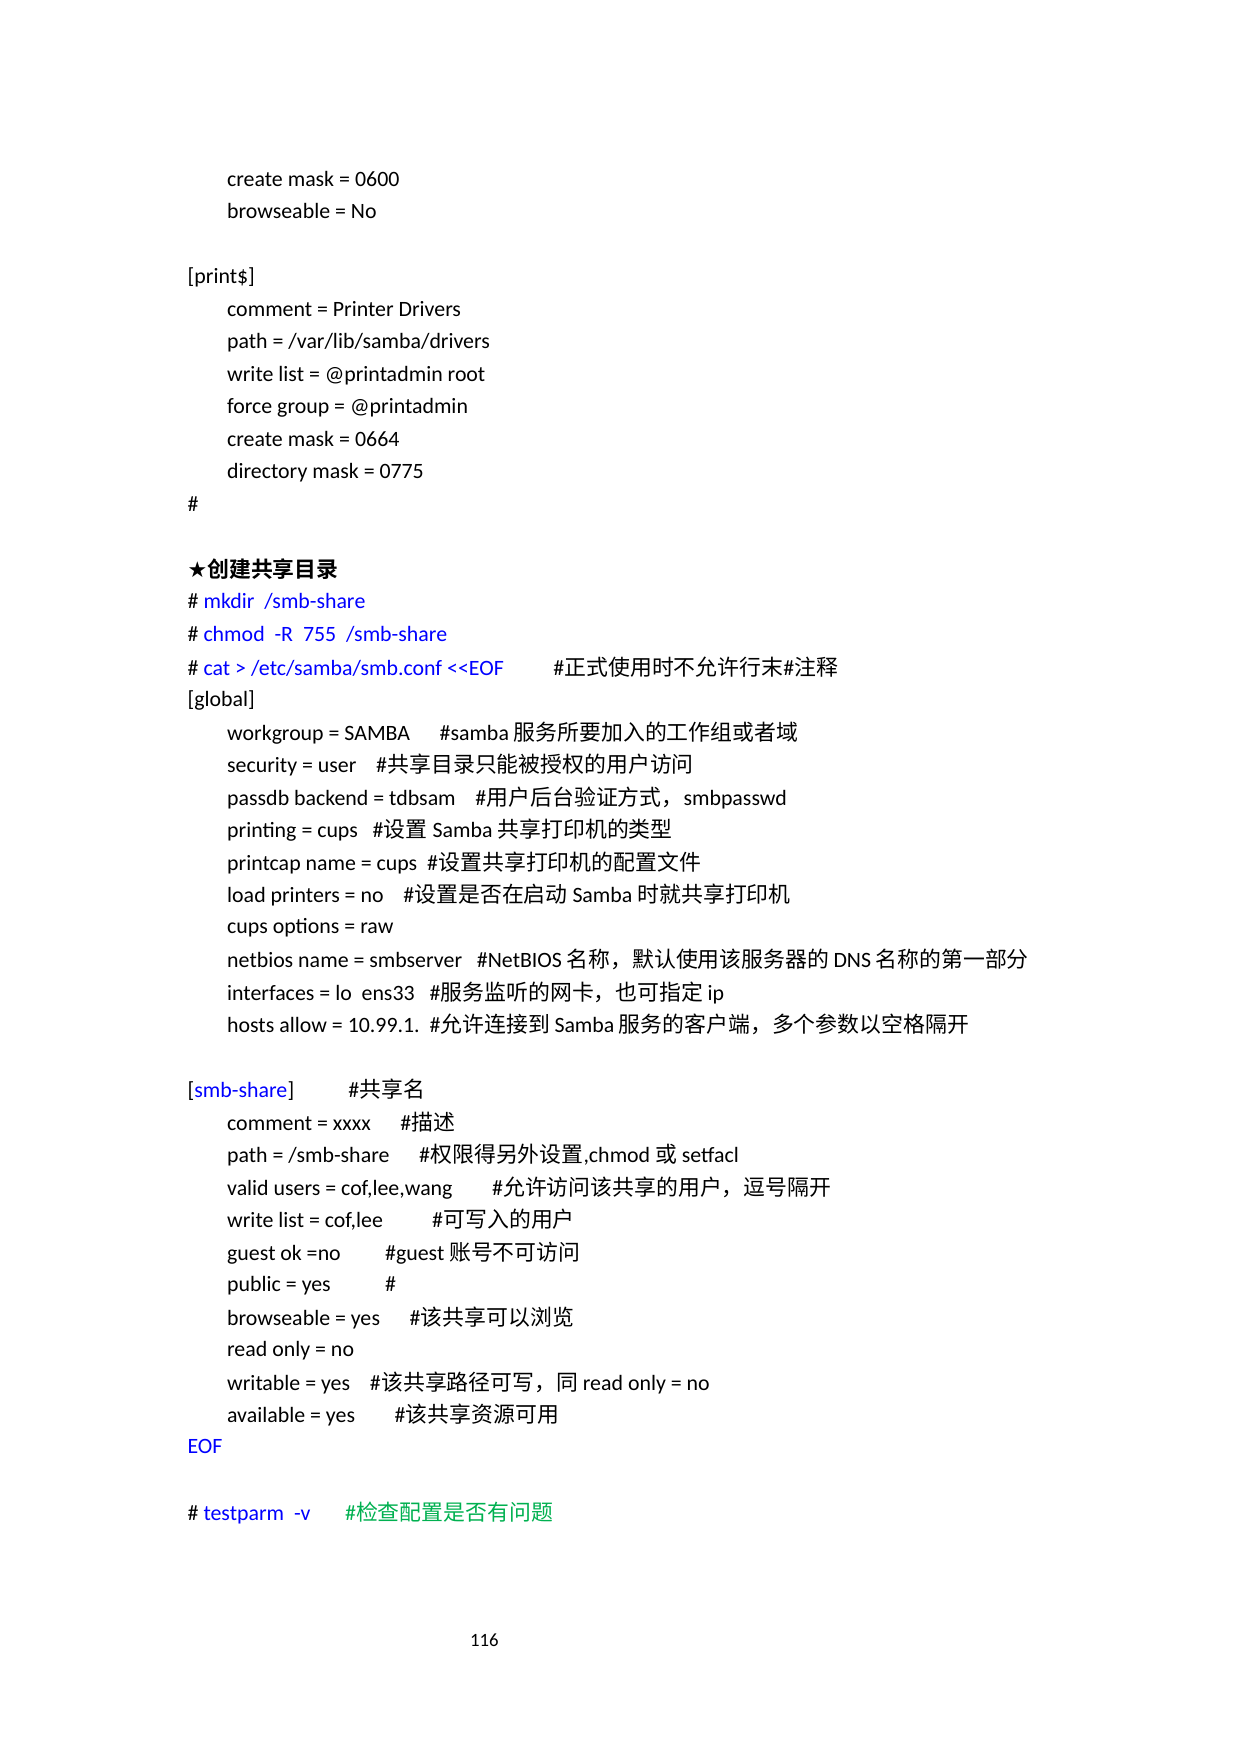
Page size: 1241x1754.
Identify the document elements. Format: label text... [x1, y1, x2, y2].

text cups options = raw [187, 909, 1053, 942]
text # chmod -R 755 /smb-share [187, 617, 1053, 649]
text [print$] [187, 259, 1053, 292]
text # [187, 487, 1053, 519]
text printing = cups #设置 Samba 共享打印机的类型 [187, 812, 1053, 844]
text [smb-share] #共享名 [187, 1072, 1053, 1104]
text netbios name = smbserver #NetBIOS名称，默认使用该服务器的DNS名称的第一部分 [187, 942, 1053, 974]
text printcap name = cups #设置共享打印机的配置文件 [187, 844, 1053, 877]
text # mkdir /smb-share [187, 584, 1053, 617]
text comment = xxxx #描述 [187, 1104, 1053, 1137]
text browseable = No [187, 194, 1053, 227]
text browseable = yes #该共享可以浏览 [187, 1299, 1053, 1332]
text path = /var/lib/samba/drivers [187, 324, 1053, 357]
text write list = @printadmin root [187, 357, 1053, 389]
text create mask = 0600 [187, 162, 1053, 194]
text comment = Printer Drivers [187, 292, 1053, 324]
text interfaces = lo ens33 #服务监听的网卡，也可指定ip [187, 974, 1053, 1007]
text [global] [187, 682, 1053, 714]
text load printers = no #设置是否在启动 Samba 时就共享打印机 [187, 877, 1053, 909]
text write list = cof,lee #可写入的用户 [187, 1202, 1053, 1234]
text # cat > /etc/samba/smb.conf <<EOF #正式使用时不允许行末#注释 [187, 649, 1053, 682]
text EOF [187, 1429, 1053, 1462]
text valid users = cof,lee,wang #允许访问该共享的用户，逗号隔开 [187, 1169, 1053, 1202]
text writable = yes #该共享路径可写，同 read only = no [187, 1364, 1053, 1397]
text create mask = 0664 [187, 422, 1053, 454]
text path = /smb-share #权限得另外设置,chmod 或 setfacl [187, 1137, 1053, 1169]
text force group = @printadmin [187, 389, 1053, 422]
text guest ok =no #guest账号不可访问 [187, 1234, 1053, 1267]
text available = yes #该共享资源可用 [187, 1397, 1053, 1429]
text security = user #共享目录只能被授权的用户访问 [187, 747, 1053, 779]
text public = yes # [187, 1267, 1053, 1299]
text workgroup = SAMBA #samba服务所要加入的工作组或者域 [187, 714, 1053, 747]
text passdb backend = tdbsam #用户后台验证方式，smbpasswd [187, 779, 1053, 812]
text ★创建共享目录 [187, 552, 1053, 584]
text # testparm -v #检查配置是否有问题 [187, 1494, 1053, 1527]
text directory mask = 0775 [187, 454, 1053, 487]
text hosts allow = 10.99.1. #允许连接到Samba服务的客户端，多个参数以空格隔开 [187, 1007, 1053, 1039]
text read only = no [187, 1332, 1053, 1364]
